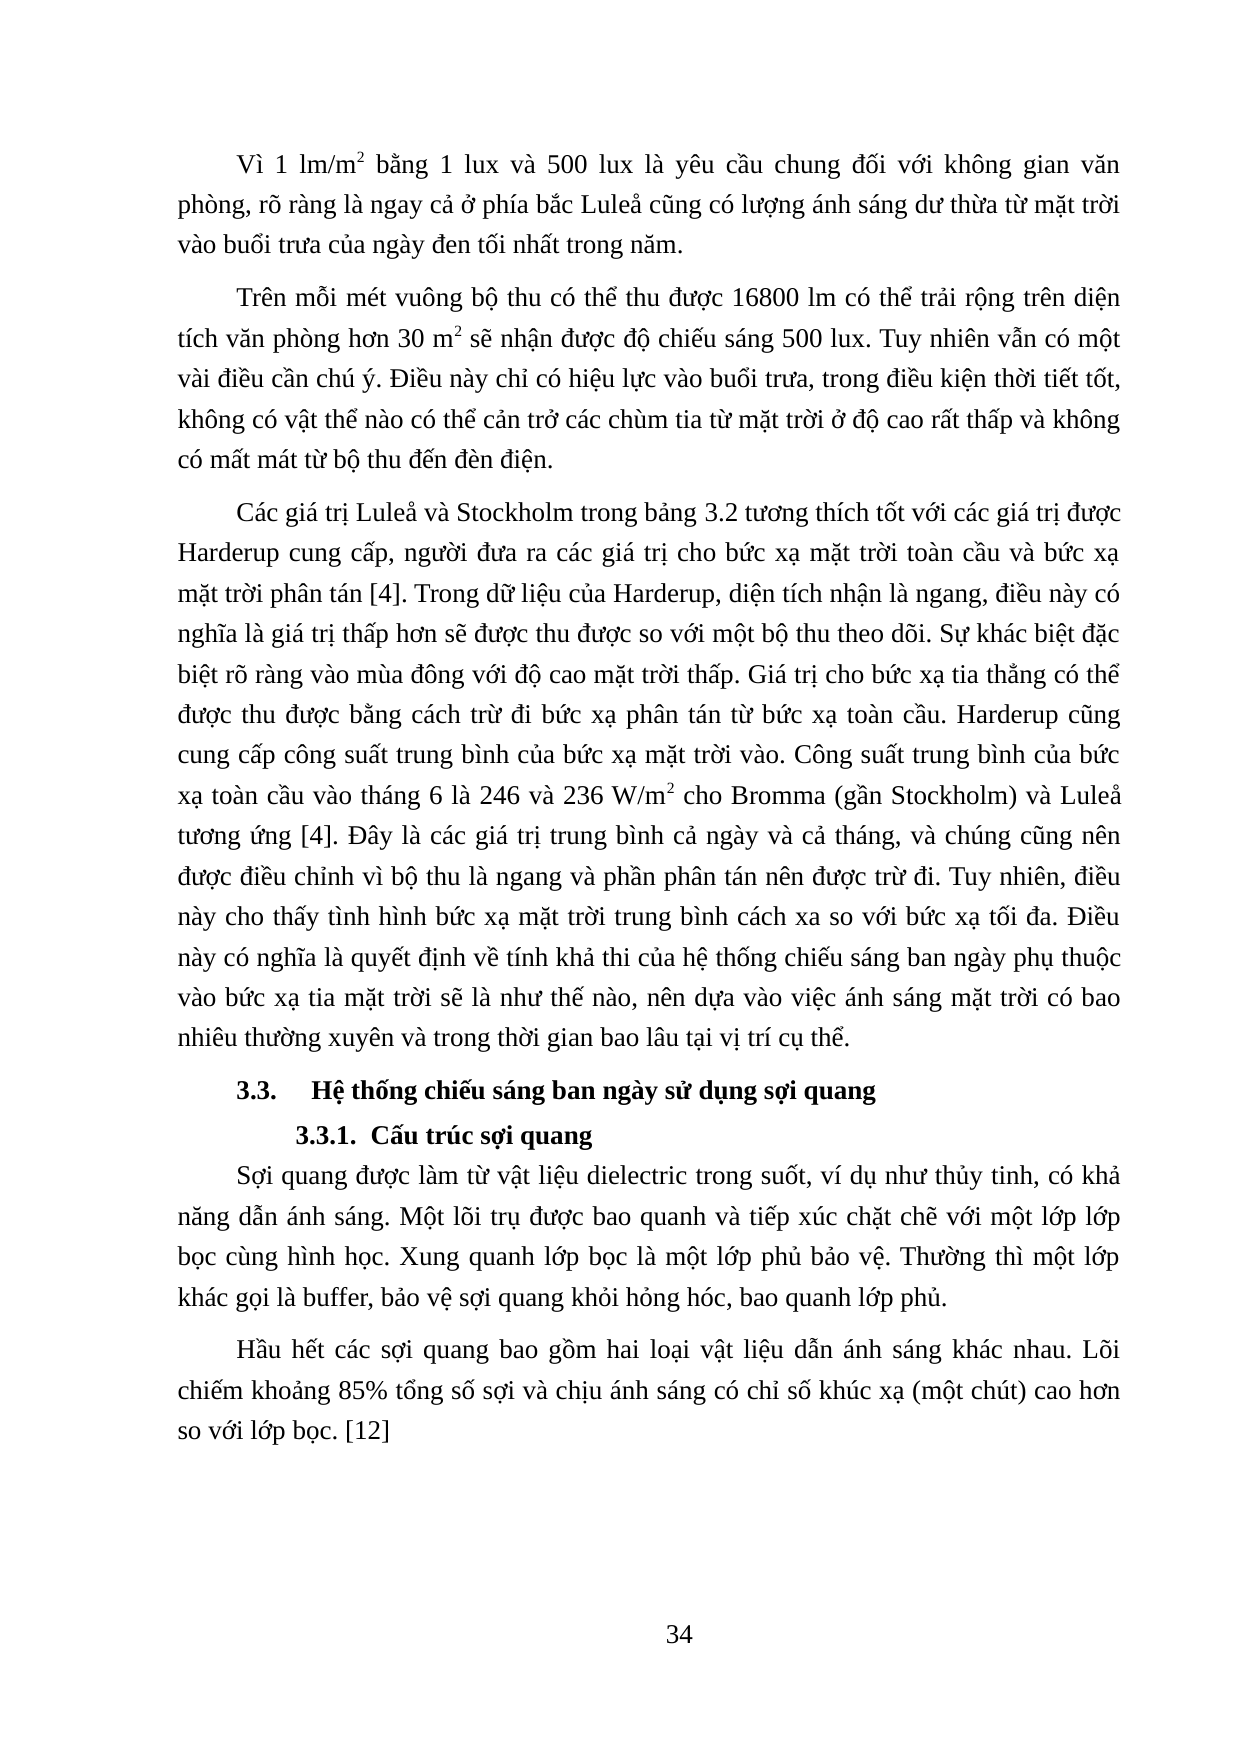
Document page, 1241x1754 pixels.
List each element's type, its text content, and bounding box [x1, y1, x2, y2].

text Sợi quang được làm từ vật liệu dielectric trong suốt, ví dụ như thủy tinh, có khả năng dẫn ánh sáng. Một lõi trụ được bao quanh và tiếp xúc chặt chẽ với một lớp lớp bọc cùng hình học. Xung quanh lớp bọc là một lớp phủ bảo vệ. Thường thì một lớp khác gọi là buffer, bảo vệ sợi quang khỏi hỏng hóc, bao quanh lớp phủ. [177, 1159, 1122, 1312]
subtitle Cấu trúc sợi quang [295, 1119, 1122, 1150]
text Các giá trị Luleå và Stockholm trong bảng 3.2 tương thích tốt với các giá trị được Harderup cung cấp, người đưa ra các giá trị cho bức xạ mặt trời toàn cầu và bức xạ mặt trời phân tán [4]. Trong dữ liệu của Harderup, diện tích nhận là ngang, điều này có nghĩa là giá trị thấp hơn sẽ được thu được so với một bộ thu theo dõi. Sự khác biệt đặc biệt rõ ràng vào mùa đông với độ cao mặt trời thấp. Giá trị cho bức xạ tia thẳng có thể được thu được bằng cách trừ đi bức xạ phân tán từ bức xạ toàn cầu. Harderup cũng cung cấp công suất trung bình của bức xạ mặt trời vào. Công suất trung bình của bức xạ toàn cầu vào tháng 6 là 246 và 236 W/m2 cho Bromma (gần Stockholm) và Luleå tương ứng [4]. Đây là các giá trị trung bình cả ngày và cả tháng, và chúng cũng nên được điều chỉnh vì bộ thu là ngang và phần phân tán nên được trừ đi. Tuy nhiên, điều này cho thấy tình hình bức xạ mặt trời trung bình cách xa so với bức xạ tối đa. Điều này có nghĩa là quyết định về tính khả thi của hệ thống chiếu sáng ban ngày phụ thuộc vào bức xạ tia mặt trời sẽ là như thế nào, nên dựa vào việc ánh sáng mặt trời có bao nhiêu thường xuyên và trong thời gian bao lâu tại vị trí cụ thể. [177, 496, 1122, 1053]
subtitle Hệ thống chiếu sáng ban ngày sử dụng sợi quang [236, 1074, 1122, 1106]
text Trên mỗi mét vuông bộ thu có thể thu được 16800 lm có thể trải rộng trên diện tích văn phòng hơn 30 m2 sẽ nhận được độ chiếu sáng 500 lux. Tuy nhiên vẫn có một vài điều cần chú ý. Điều này chỉ có hiệu lực vào buổi trưa, trong điều kiện thời tiết tốt, không có vật thể nào có thể cản trở các chùm tia từ mặt trời ở độ cao rất thấp và không có mất mát từ bộ thu đến đèn điện. [177, 281, 1122, 474]
text Hầu hết các sợi quang bao gồm hai loại vật liệu dẫn ánh sáng khác nhau. Lõi chiếm khoảng 85% tổng số sợi và chịu ánh sáng có chỉ số khúc xạ (một chút) cao hơn so với lớp bọc. [12] [177, 1333, 1122, 1446]
text Vì 1 lm/m2 bằng 1 lux và 500 lux là yêu cầu chung đối với không gian văn phòng, rõ ràng là ngay cả ở phía bắc Luleå cũng có lượng ánh sáng dư thừa từ mặt trời vào buổi trưa của ngày đen tối nhất trong năm. [177, 148, 1122, 260]
